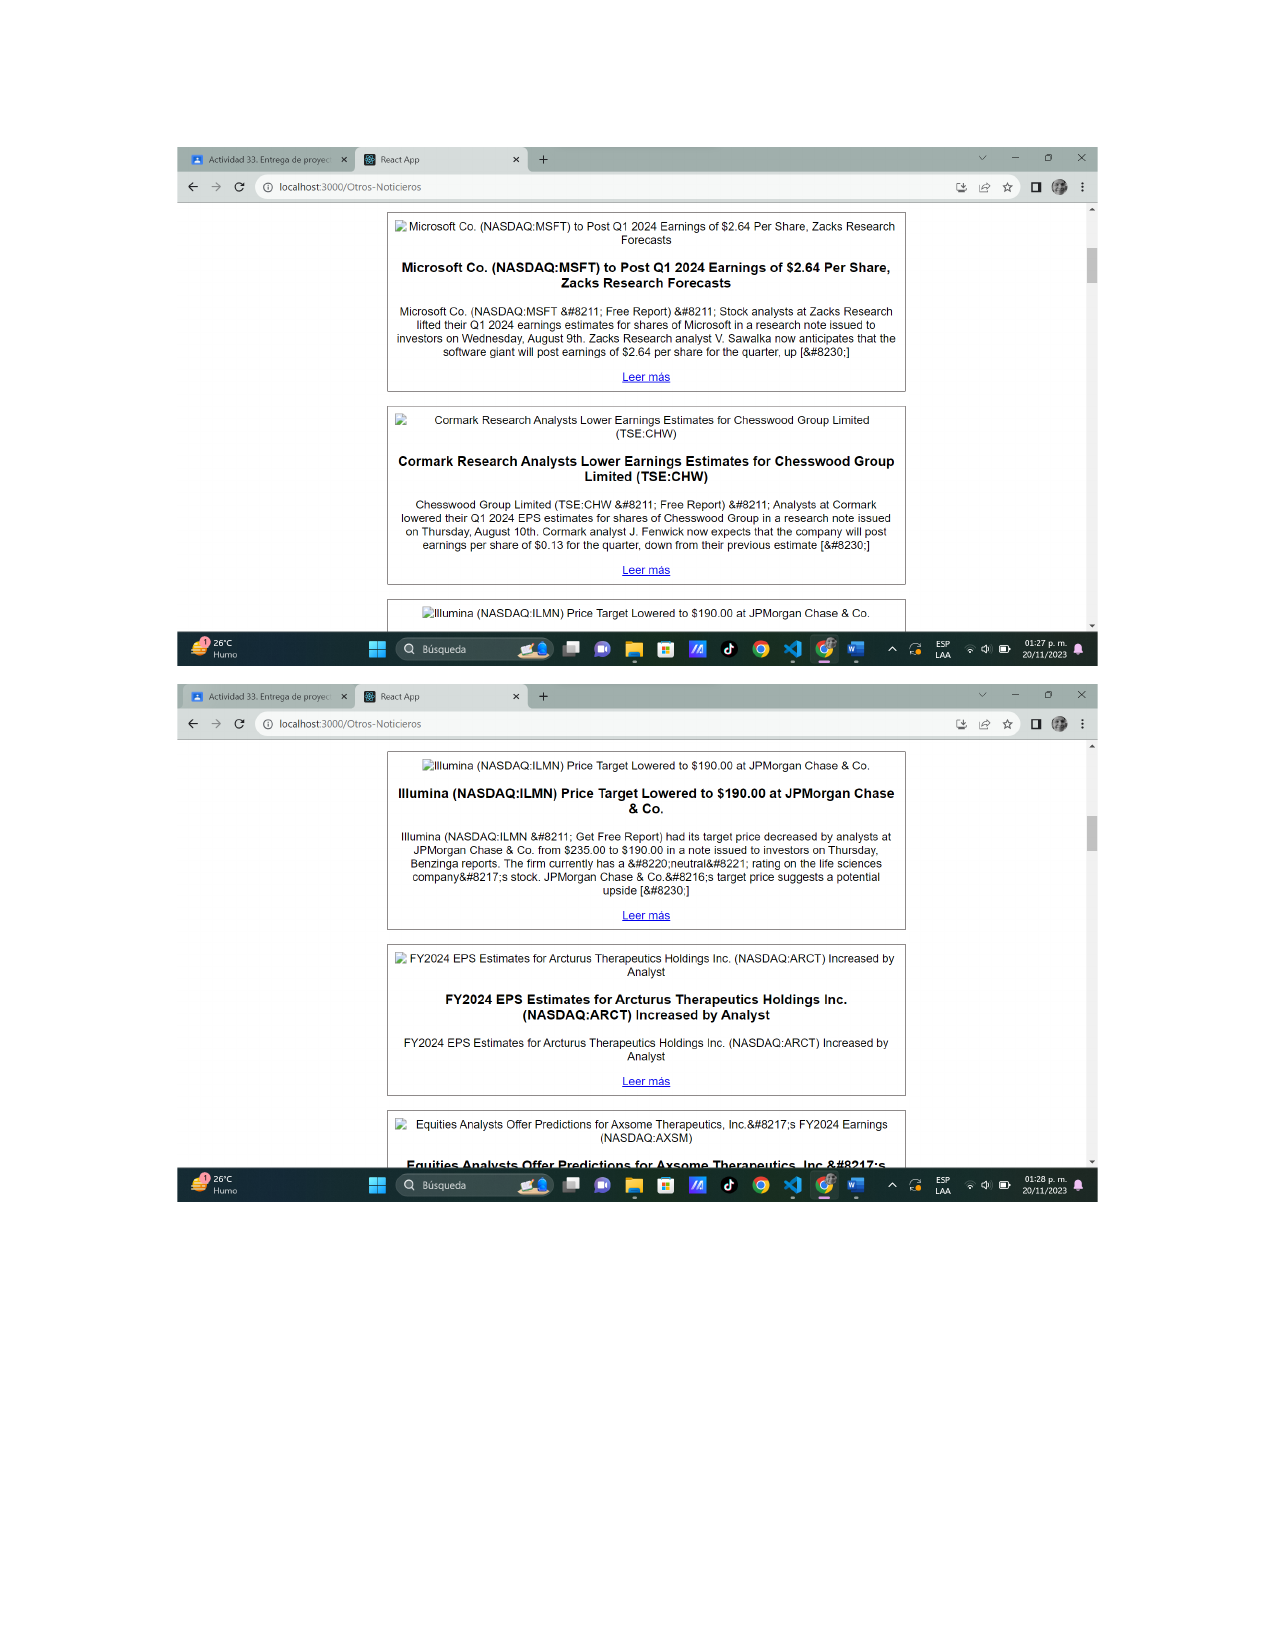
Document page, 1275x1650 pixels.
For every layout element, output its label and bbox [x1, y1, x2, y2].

picture [177, 147, 1098, 666]
picture [177, 684, 1098, 1202]
